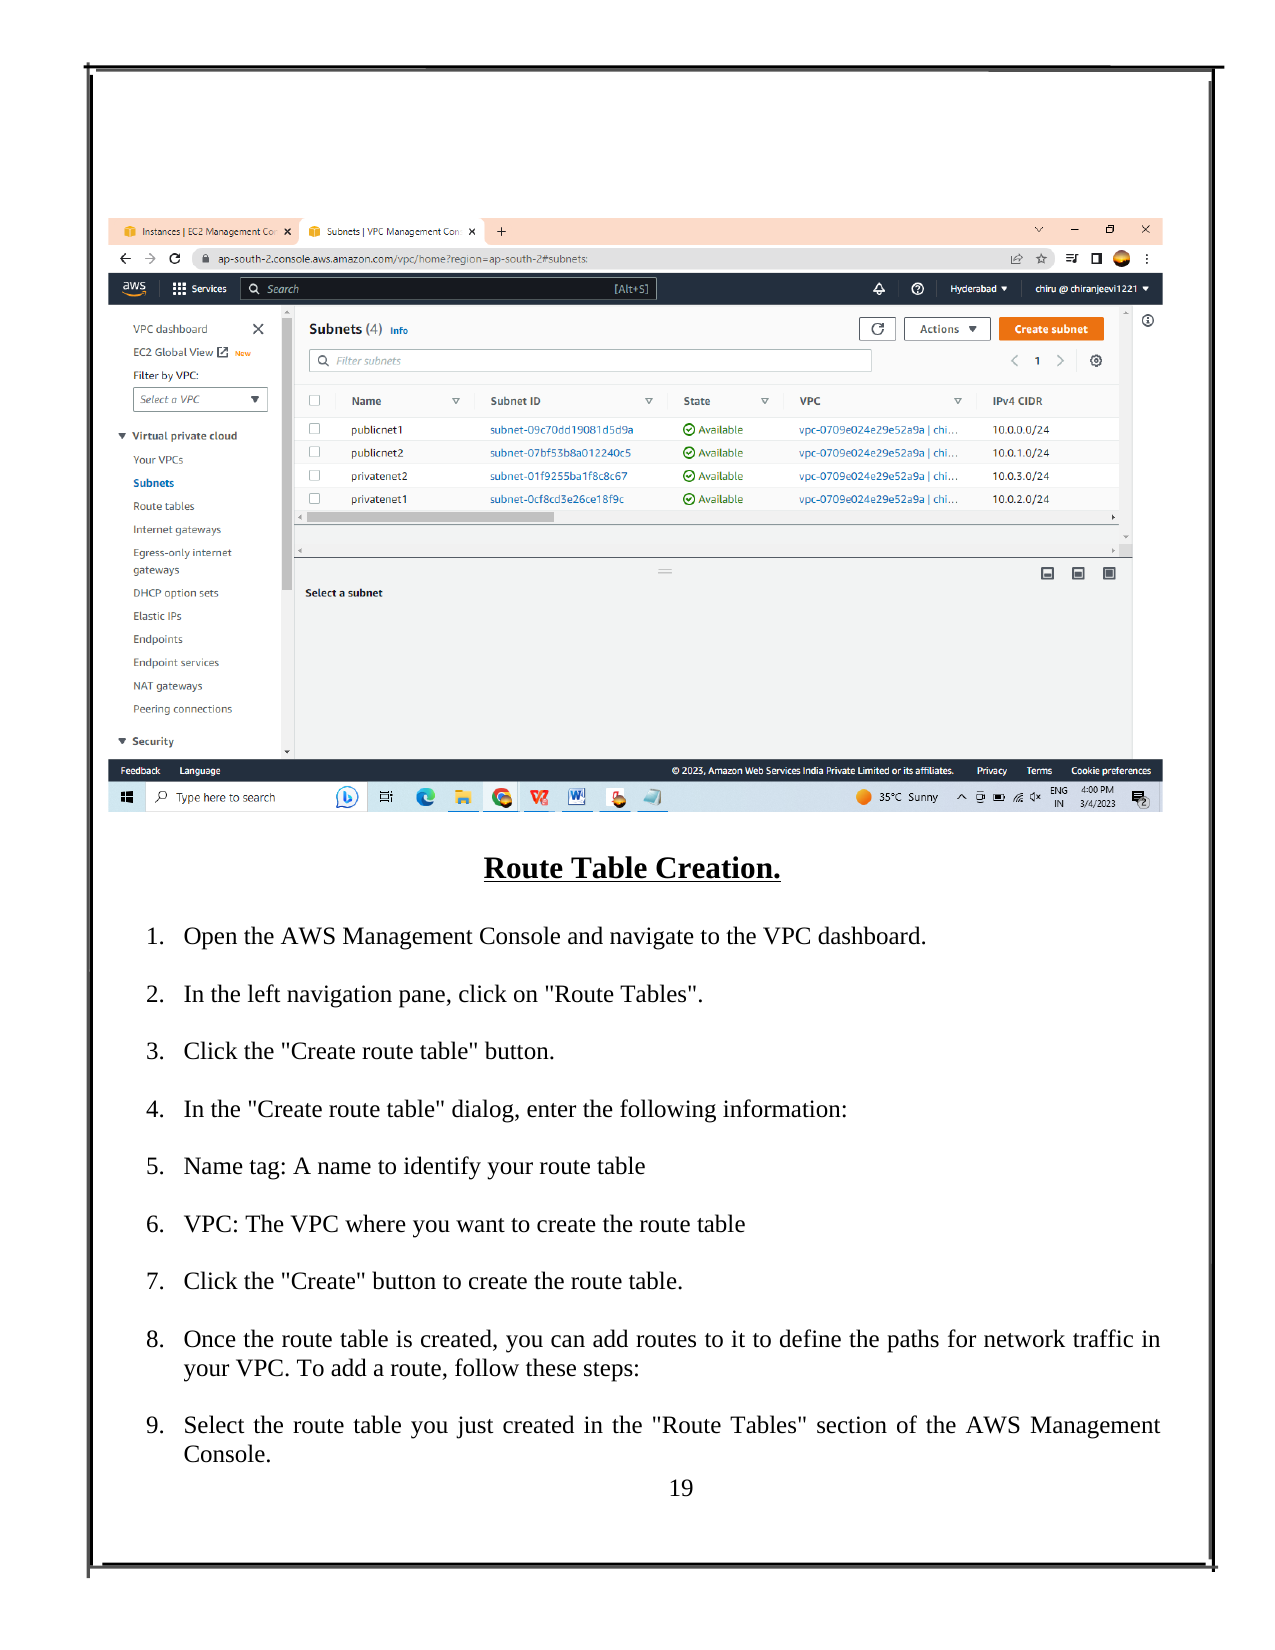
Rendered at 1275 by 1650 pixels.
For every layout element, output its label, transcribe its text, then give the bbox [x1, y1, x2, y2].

subtitle Route Table Creation. [408, 849, 1162, 885]
list VPC: The VPC where you want to create the route table [146, 1209, 1162, 1238]
picture [108, 218, 1163, 812]
list Open the AWS Management Console and navigate to the VPC dashboard. [146, 921, 1162, 950]
list Select the route table you just created in the "Route Tables" section of the AWS Management Console. [146, 1410, 1162, 1468]
list Click the "Create route table" button. [146, 1036, 1162, 1065]
list Click the "Create" button to create the route table. [146, 1266, 1162, 1295]
list Once the route table is created, you can add routes to it to define the paths for network traffic in your VPC. To add a route, follow these steps: [146, 1324, 1162, 1381]
list In the "Create route table" dialog, enter the following information: [146, 1094, 1162, 1123]
list In the left navigation pane, click on "Route Tables". [146, 979, 1162, 1008]
list Name tag: A name to identify your route table [146, 1151, 1162, 1180]
